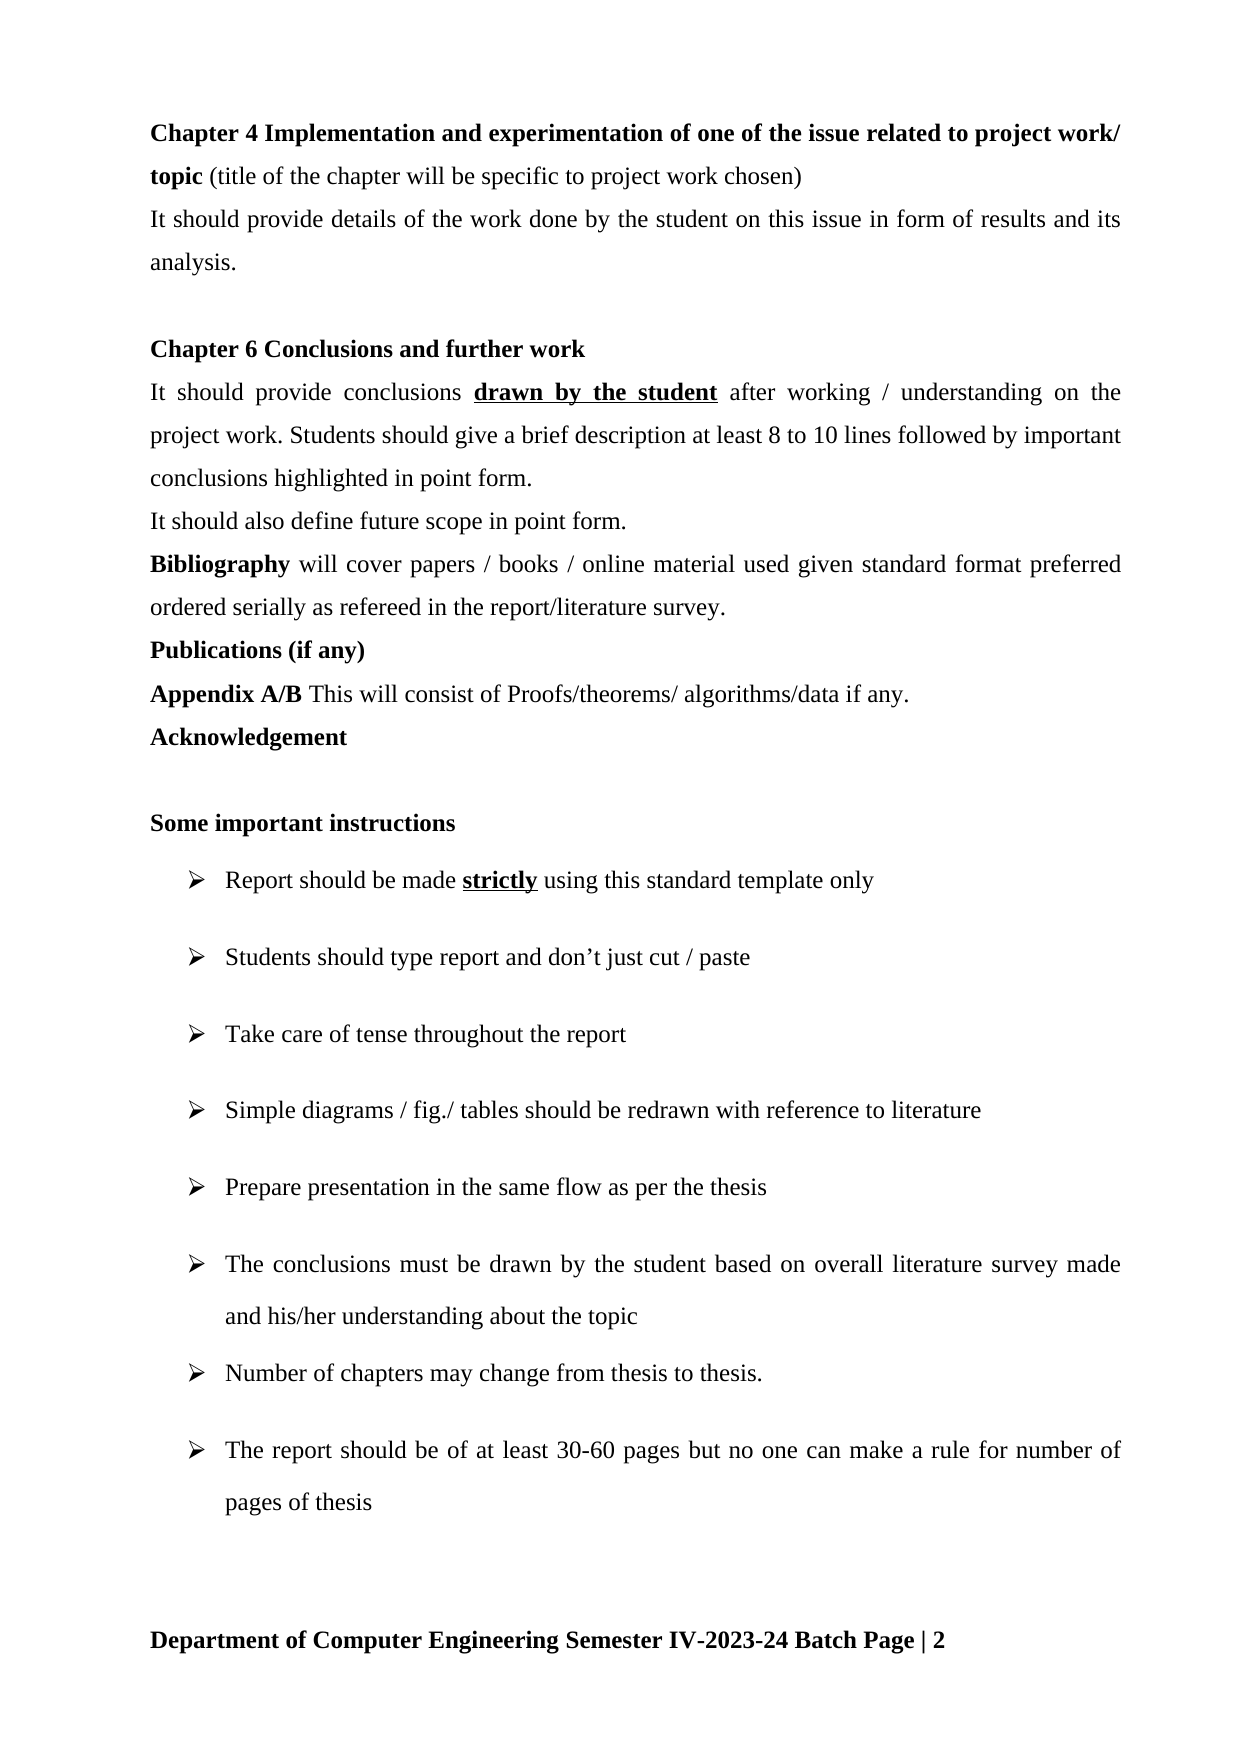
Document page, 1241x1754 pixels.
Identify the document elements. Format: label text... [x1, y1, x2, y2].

text Publications (if any) [150, 636, 1122, 664]
text It should provide conclusions drawn by the student after working / understanding on the project work. Students should give a brief description at least 8 to 10 lines followed by important conclusions highlighted in point form. [150, 377, 1122, 492]
list The report should be of at least 30-60 pages but no one can make a rule for number of pages of thesis [187, 1421, 1122, 1516]
list Report should be made strictly using this standard template only [187, 851, 1122, 902]
list Simple diagrams / fig./ tables should be redrawn with reference to literature [187, 1082, 1122, 1133]
list The conclusions must be drawn by the student based on overall literature survey made and his/her understanding about the topic [187, 1236, 1122, 1330]
text Chapter 4 Implementation and experimentation of one of the issue related to project work/ topic (title of the chapter will be specific to project work chosen) [150, 118, 1122, 190]
text Chapter 6 Conclusions and further work [150, 334, 1122, 362]
text It should also define future scope in point form. [150, 506, 1122, 535]
list Students should type report and don’t just cut / paste [187, 928, 1122, 979]
text Bibliography will cover papers / books / online material used given standard format preferred ordered serially as refereed in the report/literature survey. [150, 549, 1122, 621]
text Acknowledgement [150, 722, 1122, 751]
list Take care of tense throughout the report [187, 1005, 1122, 1056]
text Appendix A/B This will consist of Proofs/theorems/ algorithms/data if any. [150, 679, 1122, 707]
list Prepare presentation in the same flow as per the thesis [187, 1159, 1122, 1210]
text Some important instructions [150, 808, 1122, 837]
text It should provide details of the work done by the student on this issue in form of results and its analysis. [150, 204, 1122, 276]
list Number of chapters may change from thesis to thesis. [187, 1344, 1122, 1396]
